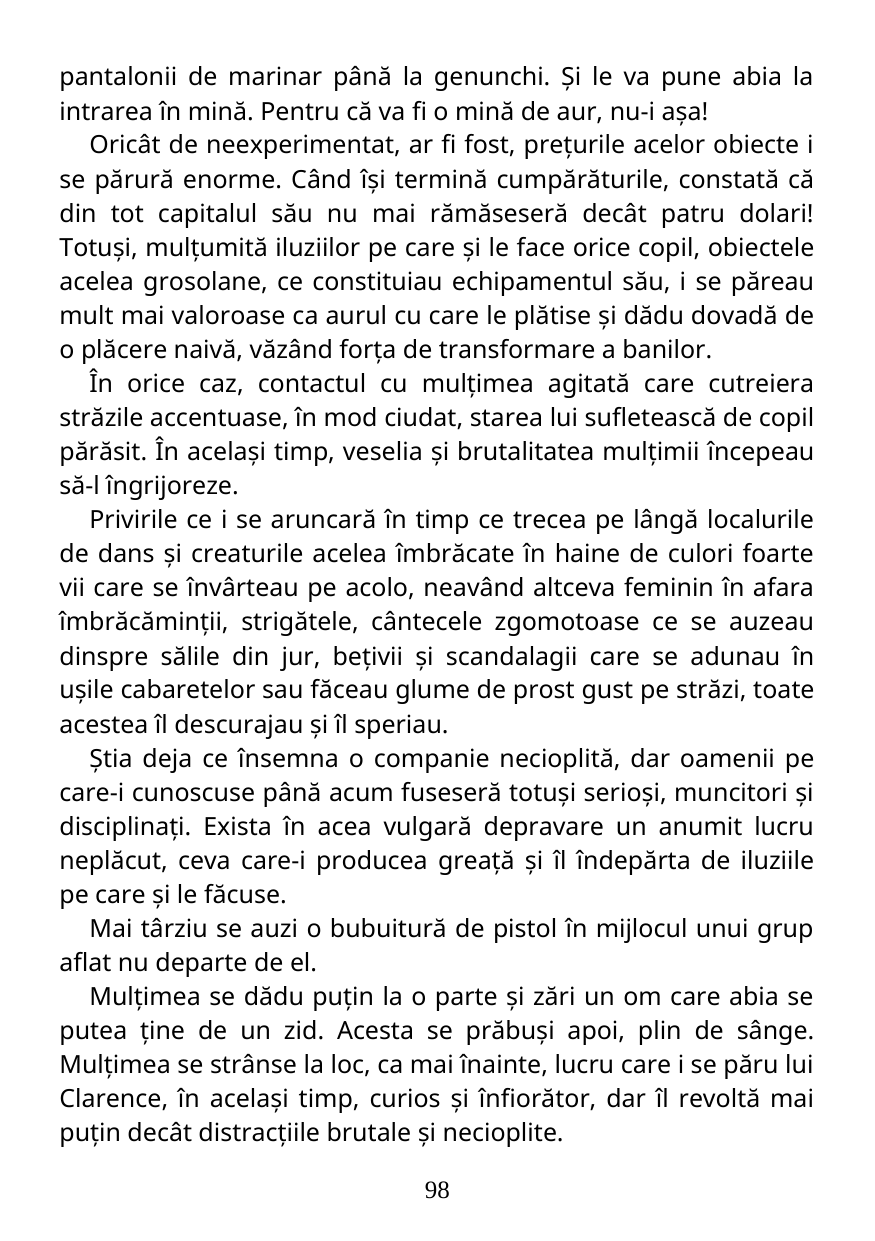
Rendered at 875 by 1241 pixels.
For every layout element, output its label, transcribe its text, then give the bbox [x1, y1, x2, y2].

text Oricât de neexperimentat, ar fi fost, preţurile acelor obiecte i se părură enorme. Când îşi termină cumpărăturile, constată că din tot capitalul său nu mai rămăseseră decât patru dolari! Totuşi, mulţumită iluziilor pe care şi le face orice copil, obiectele acelea grosolane, ce constituiau echipamentul său, i se păreau mult mai valoroase ca aurul cu care le plătise şi dădu dovadă de o plăcere naivă, văzând forţa de transformare a banilor. [59, 127, 815, 366]
text Privirile ce i se aruncară în timp ce trecea pe lângă localurile de dans şi creaturile acelea îmbrăcate în haine de culori foarte vii care se învârteau pe acolo, neavând altceva feminin în afara îmbrăcăminţii, strigătele, cântecele zgomotoase ce se auzeau dinspre sălile din jur, beţivii şi scandalagii care se adunau în uşile cabaretelor sau făceau glume de prost gust pe străzi, toate acestea îl descurajau şi îl speriau. [59, 502, 815, 740]
text Mulţimea se dădu puţin la o parte şi zări un om care abia se putea ţine de un zid. Acesta se prăbuşi apoi, plin de sânge. Mulţimea se strânse la loc, ca mai înainte, lucru care i se păru lui Clarence, în acelaşi timp, curios şi înfiorător, dar îl revoltă mai puţin decât distracţiile brutale şi necioplite. [59, 979, 815, 1149]
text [59, 59, 815, 127]
text În orice caz, contactul cu mulţimea agitată care cutreiera străzile accentuase, în mod ciudat, starea lui sufletească de copil părăsit. În acelaşi timp, veselia şi brutalitatea mulţimii începeau să-l îngrijoreze. [59, 366, 815, 502]
text Ştia deja ce însemna o companie necioplită, dar oamenii pe care-i cunoscuse până acum fuseseră totuşi serioşi, muncitori şi disciplinaţi. Exista în acea vulgară depravare un anumit lucru neplăcut, ceva care-i producea greaţă şi îl îndepărta de iluziile pe care şi le făcuse. [59, 740, 815, 911]
text Mai târziu se auzi o bubuitură de pistol în mijlocul unui grup aflat nu departe de el. [59, 911, 815, 979]
